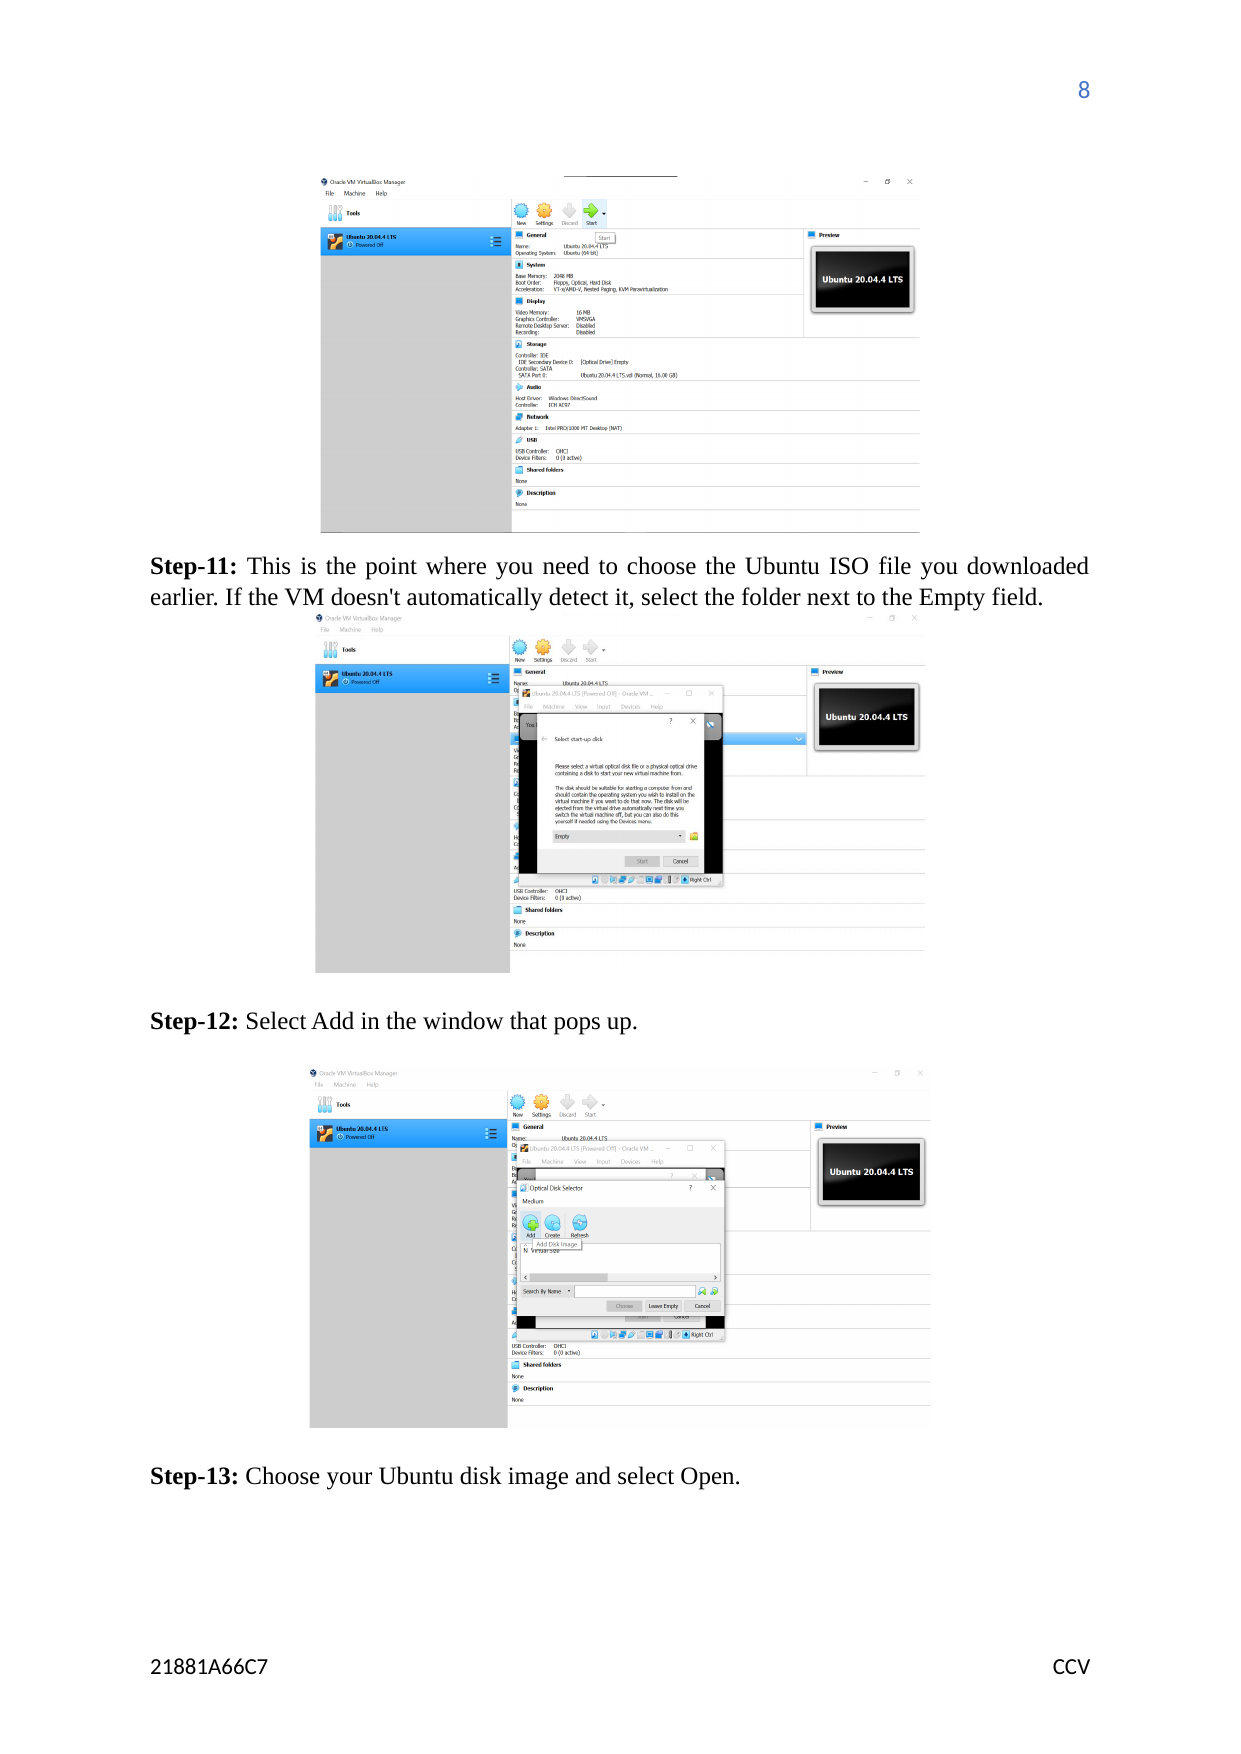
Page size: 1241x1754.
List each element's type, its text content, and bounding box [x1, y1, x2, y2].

text Step-11: This is the point where you need to choose the Ubuntu ISO file you downloaded earlier. If the VM doesn't automatically detect it, select the folder next to the Empty field. [150, 551, 1090, 611]
text Step-12: Select Add in the window that pops up. [150, 1006, 1090, 1035]
text Step-13: Choose your Ubuntu disk image and select Open. [150, 1461, 1090, 1490]
